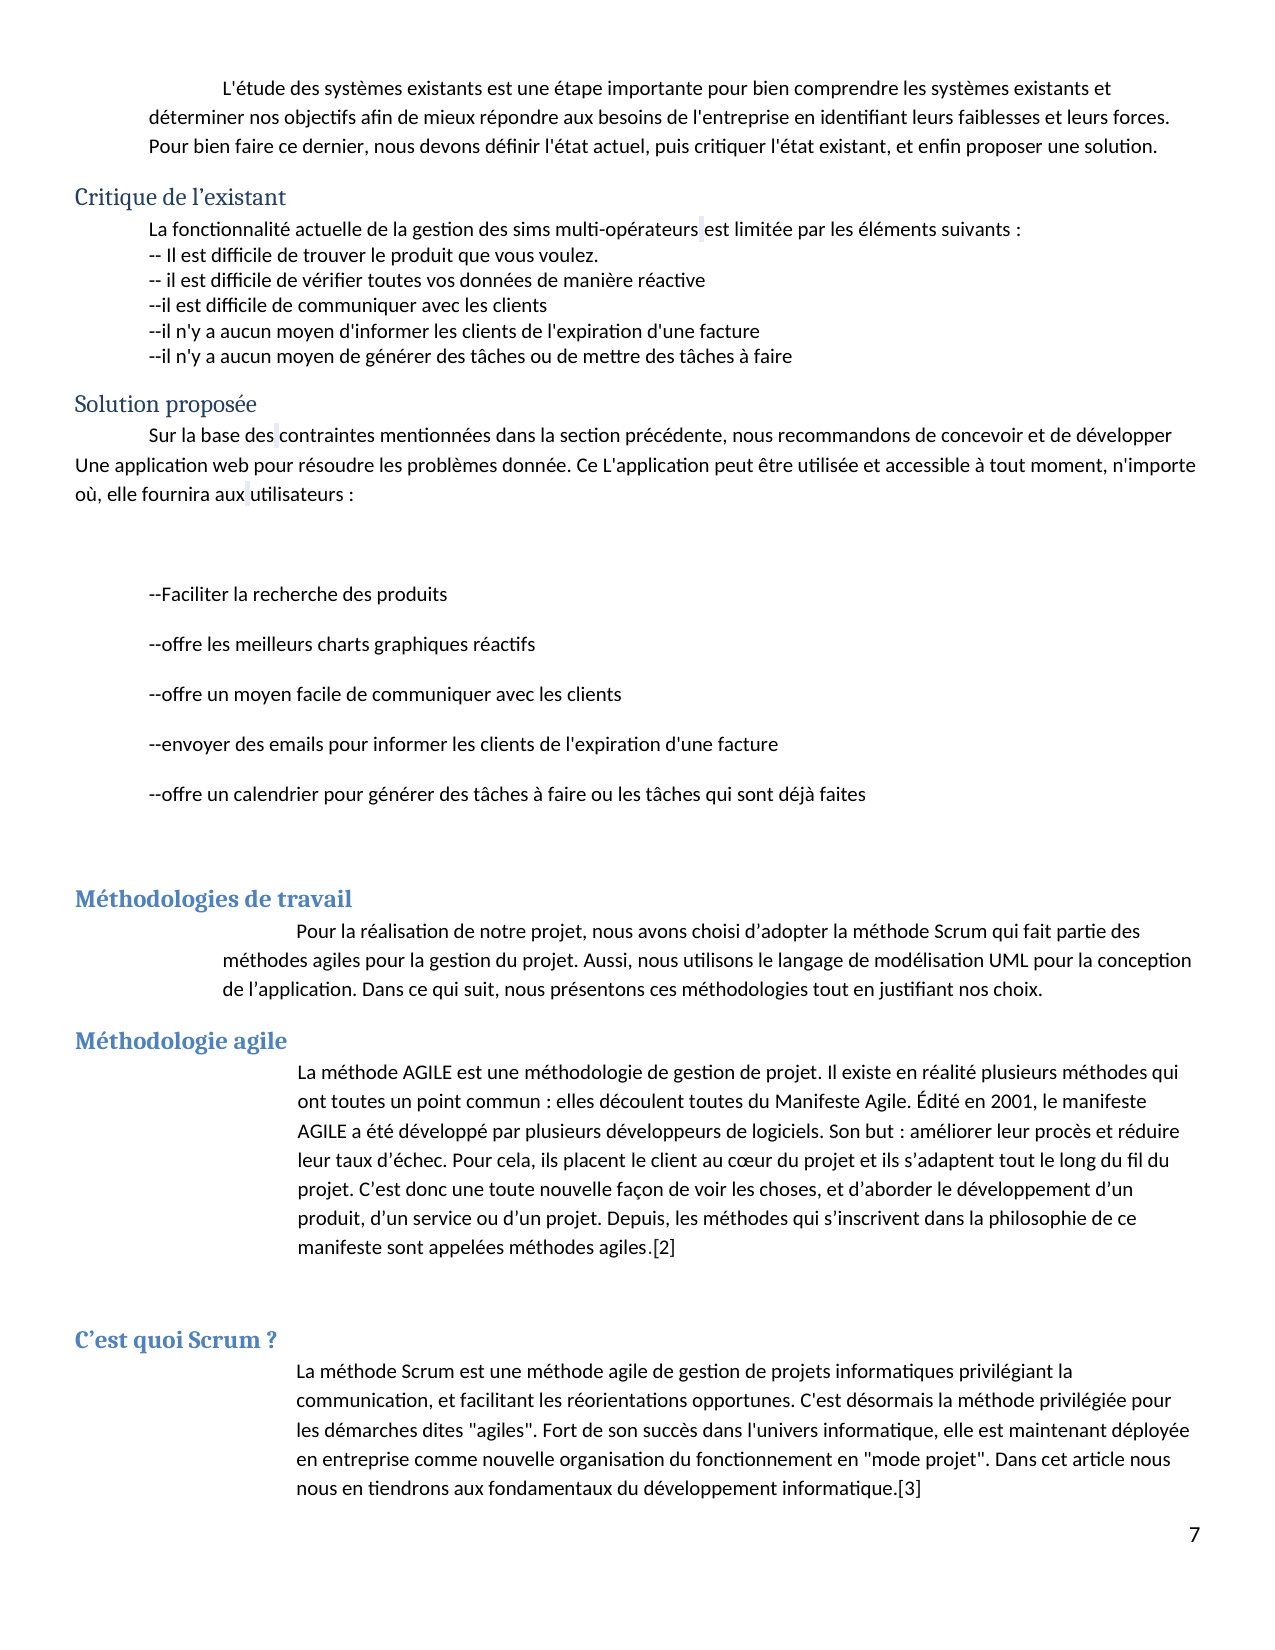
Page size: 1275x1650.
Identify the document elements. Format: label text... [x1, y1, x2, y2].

subtitle Méthodologies de travail [75, 885, 1200, 914]
text --offre un moyen facile de communiquer avec les clients [75, 681, 1200, 706]
text --il est difficile de communiquer avec les clients [75, 293, 1200, 318]
subtitle Solution proposée [75, 390, 1200, 418]
text La fonctionnalité actuelle de la gestion des sims multi-opérateurs est limitée par les éléments suivants : [75, 216, 699, 242]
text --il n'y a aucun moyen de générer des tâches ou de mettre des tâches à faire [75, 343, 1200, 369]
text --offre un calendrier pour générer des tâches à faire ou les tâches qui sont déjà faites [75, 781, 1200, 806]
subtitle Critique de l’existant [75, 183, 1200, 212]
text -- Il est difficile de trouver le produit que vous voulez. [75, 242, 1200, 267]
text --offre les meilleurs charts graphiques réactifs [75, 631, 1200, 656]
text --envoyer des emails pour informer les clients de l'expiration d'une facture [75, 731, 1200, 756]
text --Faciliter la recherche des produits [75, 581, 1200, 606]
text -- il est difficile de vérifier toutes vos données de manière réactive [75, 267, 1200, 293]
subtitle C’est quoi Scrum ? [75, 1326, 1200, 1354]
text L'étude des systèmes existants est une étape importante pour bien comprendre les systèmes existants et déterminer nos objectifs afin de mieux répondre aux besoins de l'entreprise en identifiant leurs faiblesses et leurs forces. Pour bien faire ce dernier, nous devons définir l'état actuel, puis critiquer l'état existant, et enfin proposer une solution. [149, 75, 1200, 159]
text La méthode Scrum est une méthode agile de gestion de projets informatiques privilégiant la communication, et facilitant les réorientations opportunes. C'est désormais la méthode privilégiée pour les démarches dites "agiles". Fort de son succès dans l'univers informatique, elle est maintenant déployée en entreprise comme nouvelle organisation du fonctionnement en "mode projet". Dans cet article nous nous en tiendrons aux fondamentaux du développement informatique.[3] [296, 1358, 1200, 1501]
text Sur la base des contraintes mentionnées dans la section précédente, nous recommandons de concevoir et de développer Une application web pour résoudre les problèmes donnée. Ce L'application peut être utilisée et accessible à tout moment, n'importe où, elle fournira aux utilisateurs : [75, 423, 1200, 506]
text --il n'y a aucun moyen d'informer les clients de l'expiration d'une facture [75, 318, 1200, 343]
subtitle Méthodologie agile [75, 1027, 1200, 1055]
list La méthode AGILE est une méthodologie de gestion de projet. Il existe en réalité plusieurs méthodes qui ont toutes un point commun : elles découlent toutes du Manifeste Agile. Édité en 2001, le manifeste AGILE a été développé par plusieurs développeurs de logiciels. Son but : améliorer leur procès et réduire leur taux d’échec. Pour cela, ils placent le client au cœur du projet et ils s’adaptent tout le long du fil du projet. C’est donc une toute nouvelle façon de voir les choses, et d’aborder le développement d’un produit, d’un service ou d’un projet. Depuis, les méthodes qui s’inscrivent dans la philosophie de ce manifeste sont appelées méthodes agiles.[2] [297, 1059, 1200, 1260]
text Pour la réalisation de notre projet, nous avons choisi d’adopter la méthode Scrum qui fait partie des méthodes agiles pour la gestion du projet. Aussi, nous utilisons le langage de modélisation UML pour la conception de l’application. Dans ce qui suit, nous présentons ces méthodologies tout en justifiant nos choix. [222, 918, 1200, 1002]
text La fonctionnalité actuelle de la gestion des sims multi-opérateurs est limitée par les éléments suivants : [704, 216, 1200, 242]
